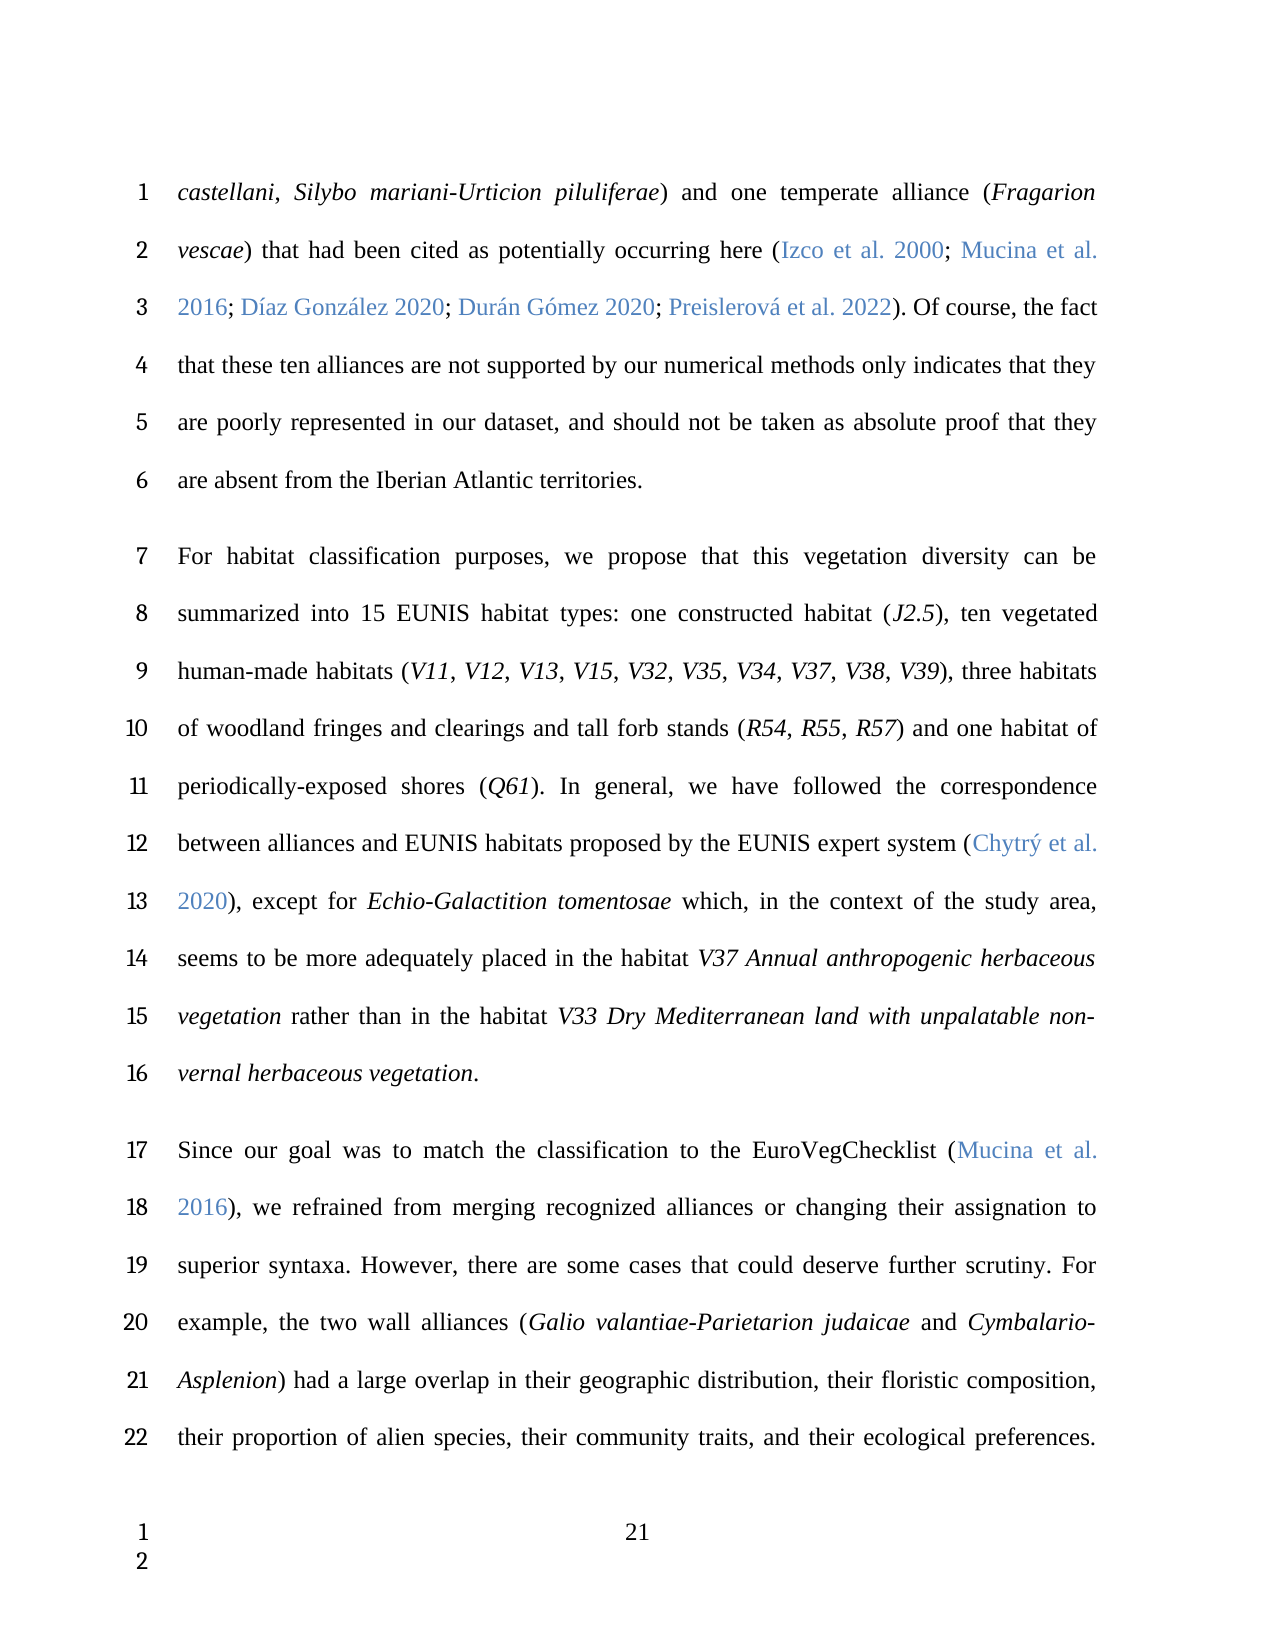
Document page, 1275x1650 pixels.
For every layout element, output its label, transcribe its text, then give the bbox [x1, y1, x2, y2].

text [177, 177, 1098, 493]
text For habitat classification purposes, we propose that this vegetation diversity can be summarized into 15 EUNIS habitat types: one constructed habitat (J2.5), ten vegetated human-made habitats (V11, V12, V13, V15, V32, V35, V34, V37, V38, V39), three habitats of woodland fringes and clearings and tall forb stands (R54, R55, R57) and one habitat of periodically-exposed shores (Q61). In general, we have followed the correspondence between alliances and EUNIS habitats proposed by the EUNIS expert system (Chytrý et al. 2020), except for Echio-Galactition tomentosae which, in the context of the study area, seems to be more adequately placed in the habitat V37 Annual anthropogenic herbaceous vegetation rather than in the habitat V33 Dry Mediterranean land with unpalatable non-vernal herbaceous vegetation. [177, 541, 1098, 1087]
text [177, 1135, 1098, 1451]
